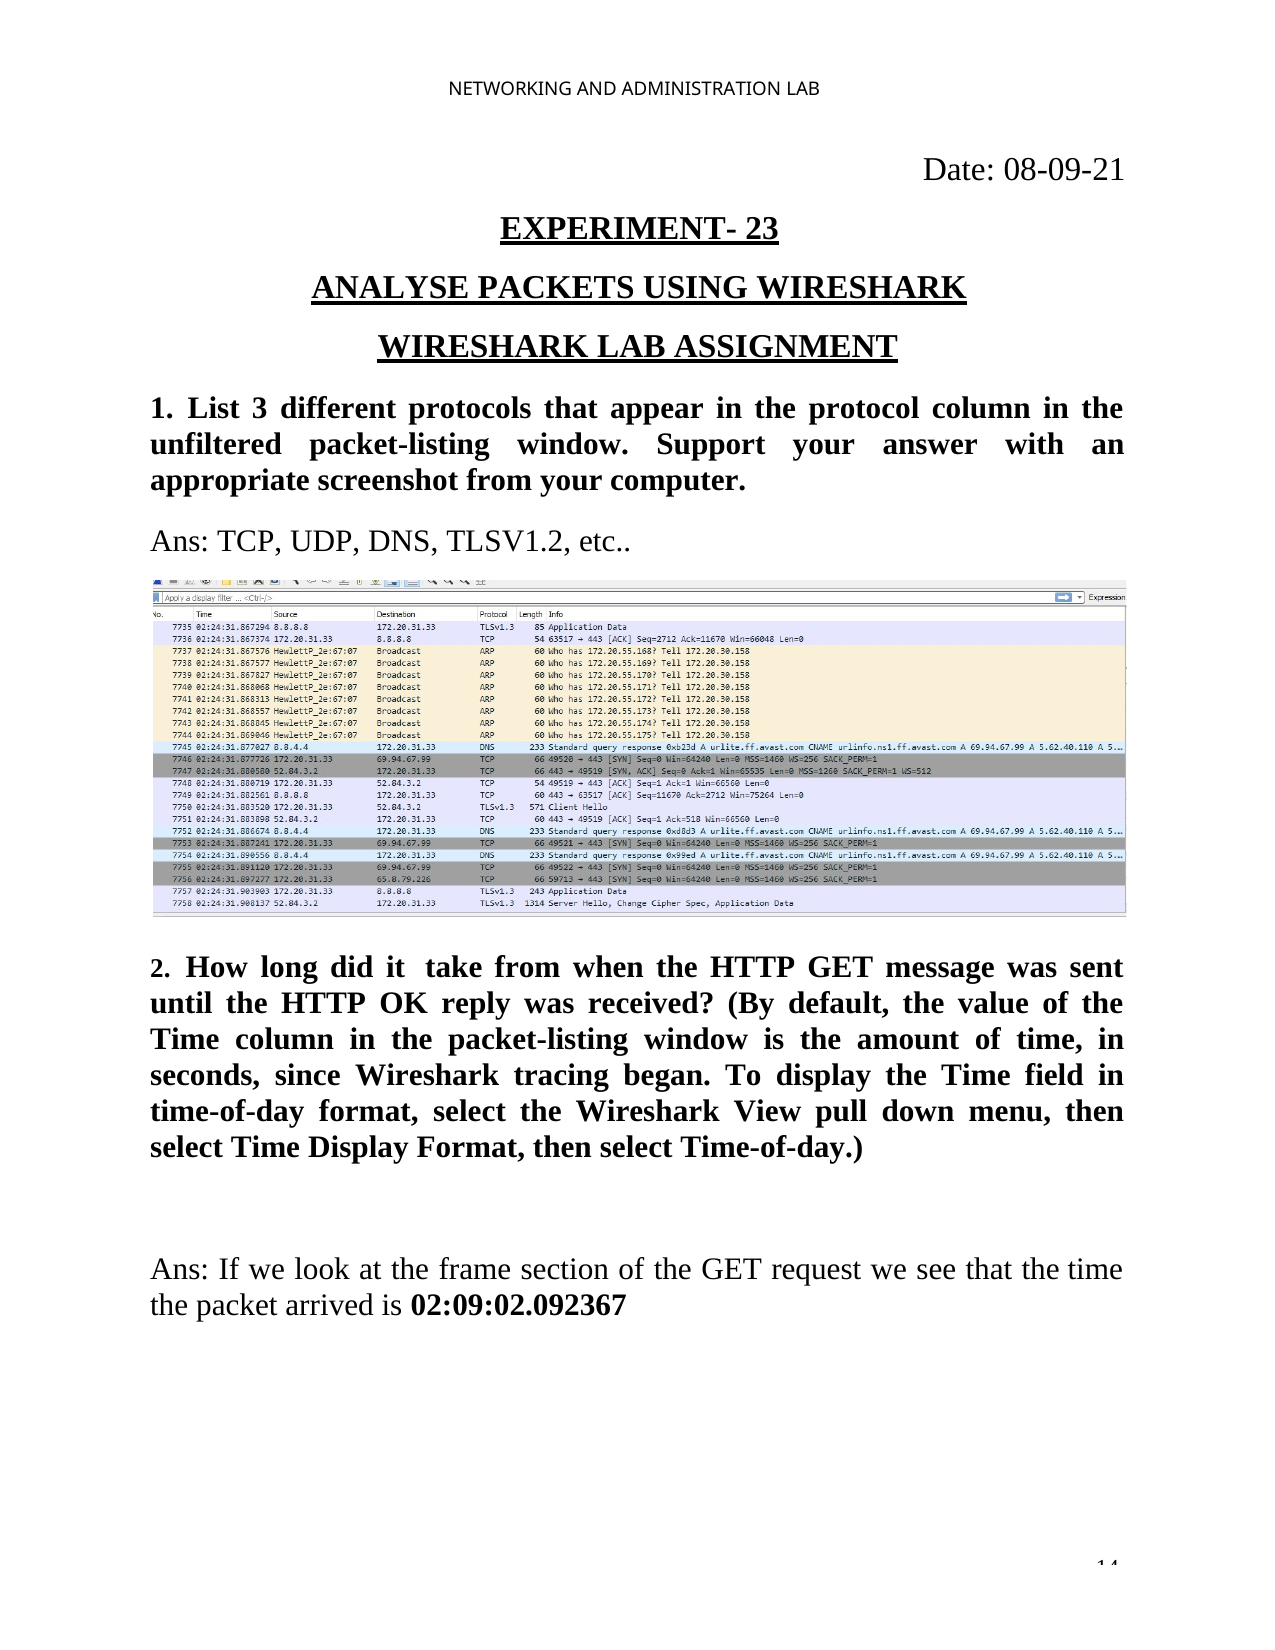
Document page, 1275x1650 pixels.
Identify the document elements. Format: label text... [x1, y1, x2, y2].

text Ans: TCP, UDP, DNS, TLSV1.2, etc.. [150, 522, 1275, 558]
subtitle EXPERIMENT- 23 [500, 208, 1275, 247]
picture [153, 580, 1127, 917]
text Ans: If we look at the frame section of the GET request we see that the time the packet arrived is 02:09:02.092367 [150, 1250, 1125, 1322]
subtitle List 3 different protocols that appear in the protocol column in the unfiltered packet-listing window. Support your answer with an appropriate screenshot from your computer. [150, 389, 1124, 497]
text Date: 08-09-21 [123, 149, 1125, 188]
subtitle How long did it take from when the HTTP GET message was sent until the HTTP OK reply was received? (By default, the value of the Time column in the packet-listing window is the amount of time, in seconds, since Wireshark tracing began. To display the Time field in time-of-day format, select the Wireshark View pull down menu, then select Time Display Format, then select Time-of-day.) [150, 948, 1125, 1164]
text ANALYSE PACKETS USING WIRESHARK WIRESHARK LAB ASSIGNMENT [311, 268, 1000, 365]
